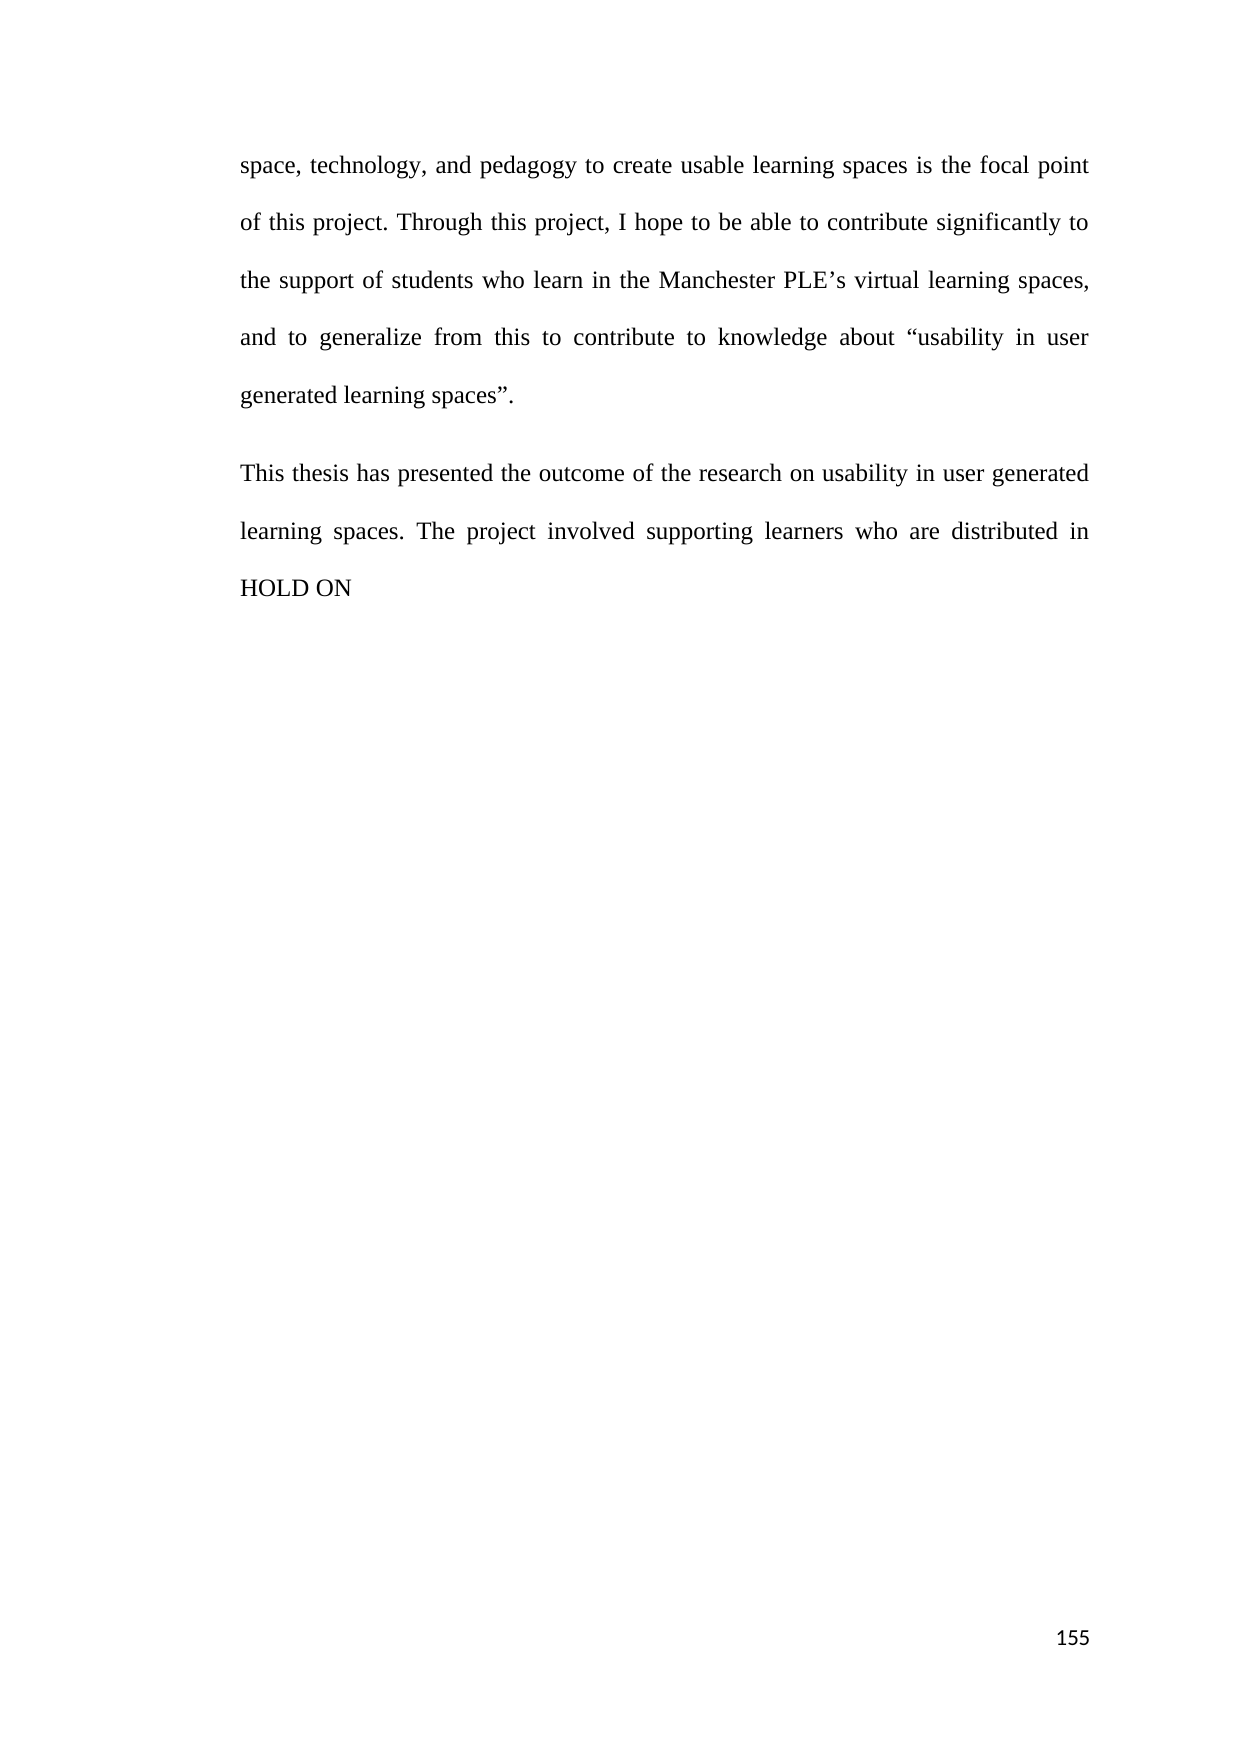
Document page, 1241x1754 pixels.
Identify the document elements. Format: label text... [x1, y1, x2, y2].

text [240, 150, 1090, 409]
text This thesis has presented the outcome of the research on usability in user generated learning spaces. The project involved supporting learners who are distributed in HOLD ON [240, 458, 1090, 602]
